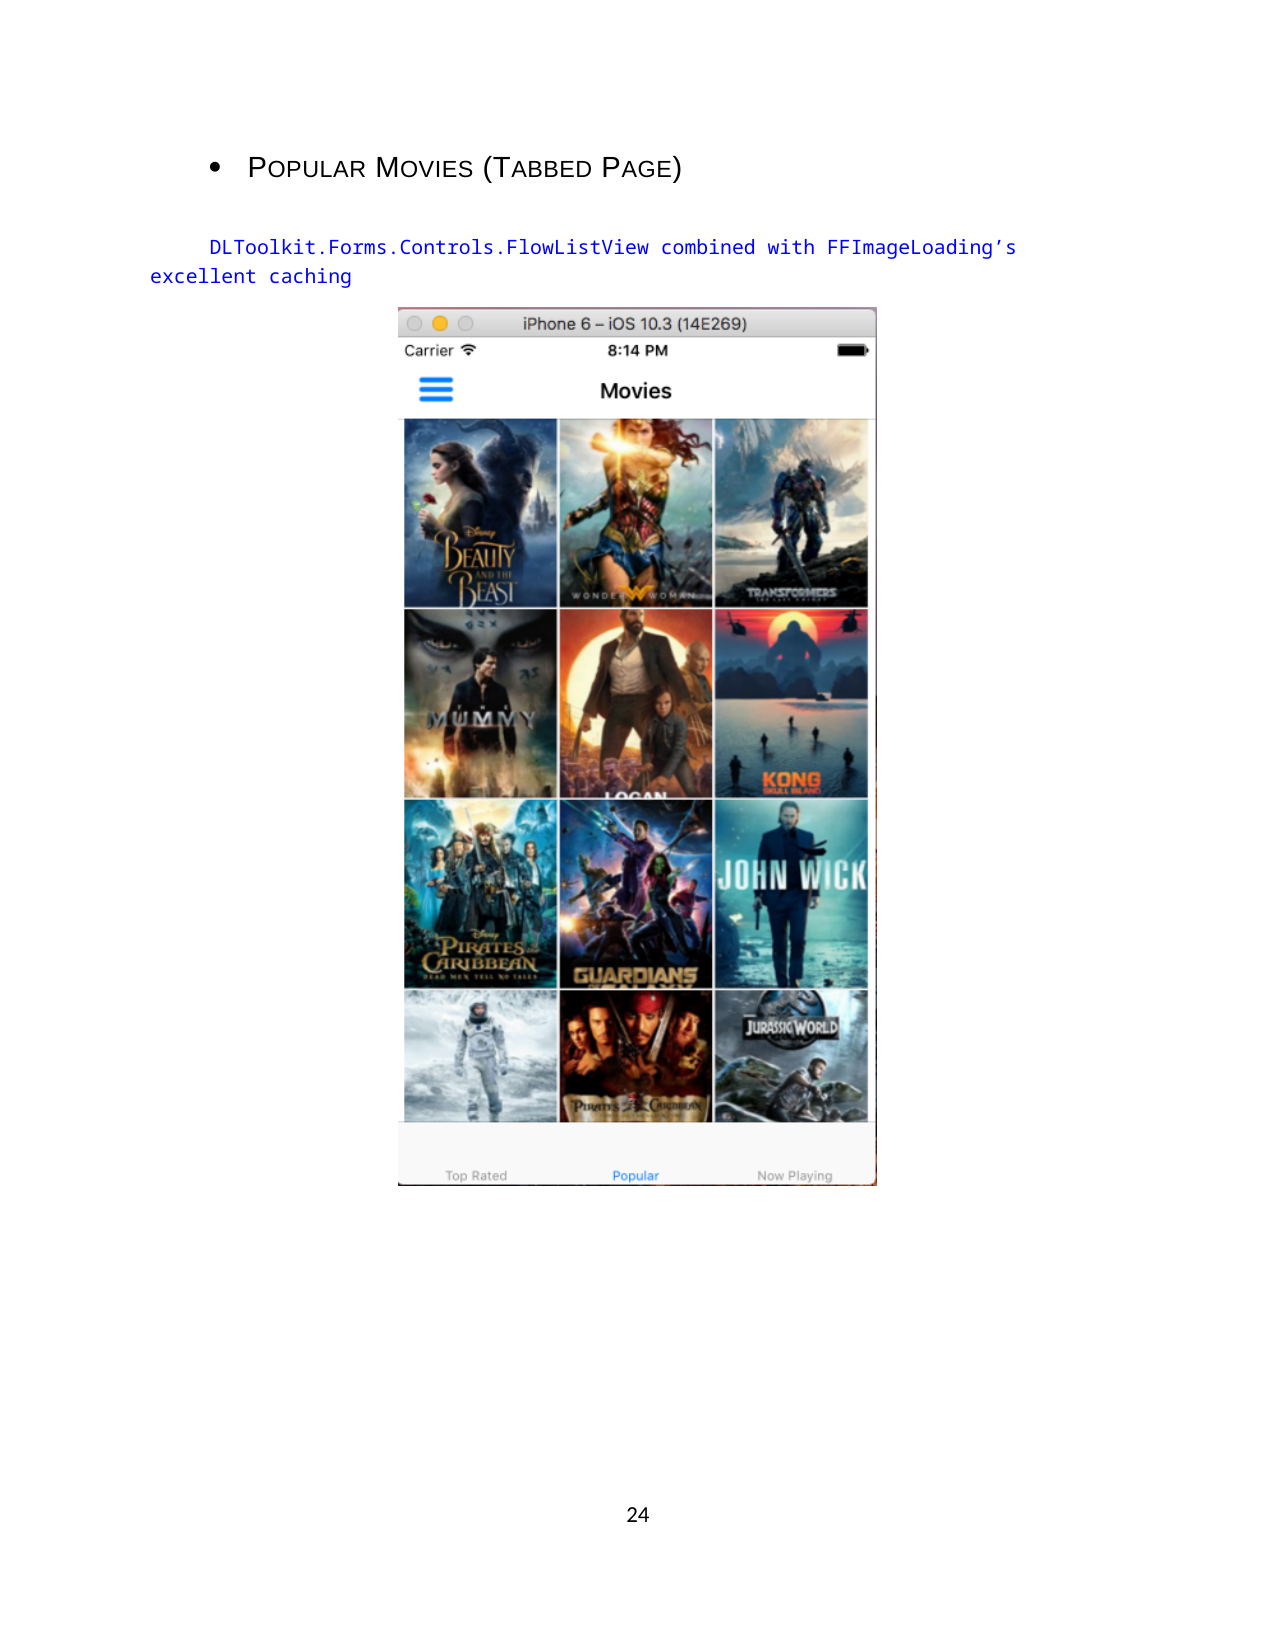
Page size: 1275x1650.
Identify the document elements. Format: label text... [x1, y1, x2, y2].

subtitle Popular Movies (Tabbed Page) [210, 150, 1125, 184]
picture [398, 307, 877, 1186]
text DLToolkit.Forms.Controls.FlowListView combined with FFImageLoading’s excellent caching [150, 233, 1125, 289]
